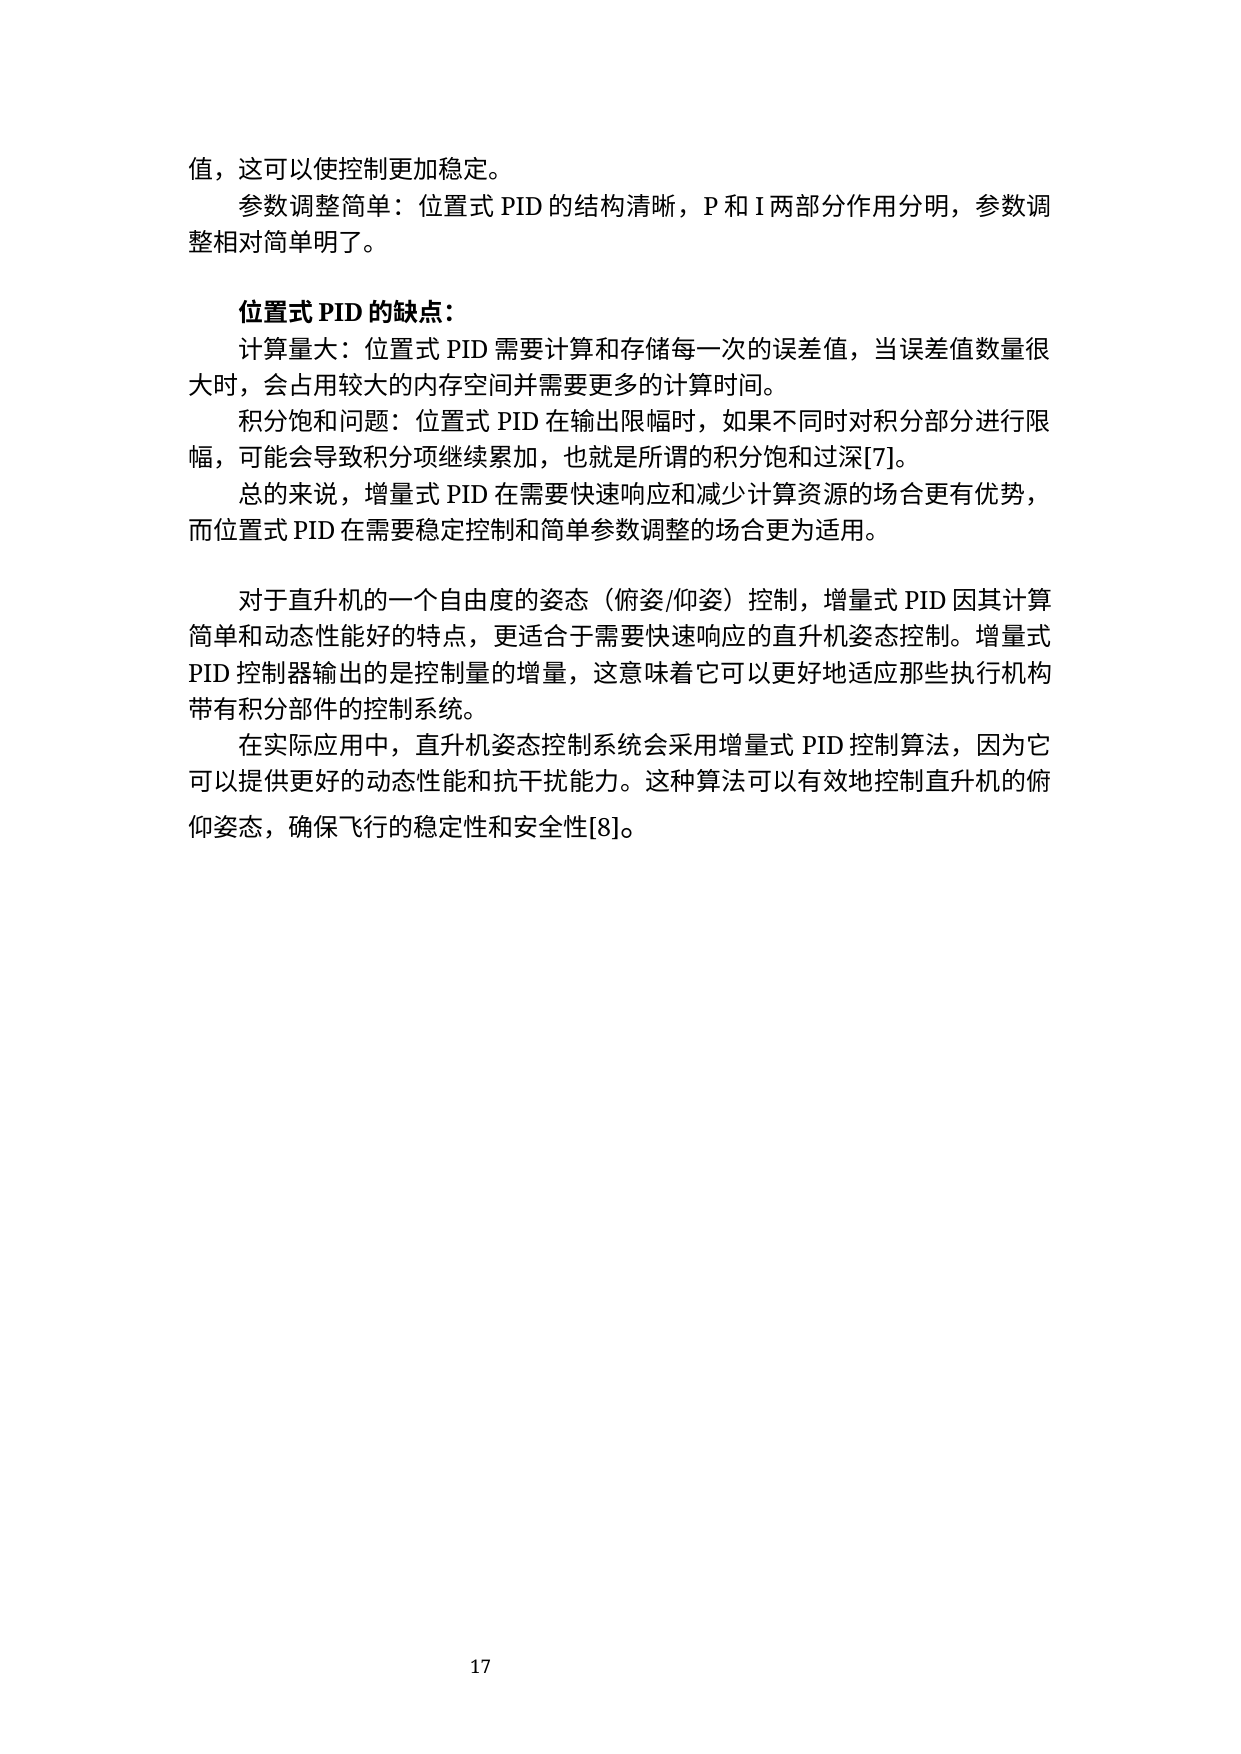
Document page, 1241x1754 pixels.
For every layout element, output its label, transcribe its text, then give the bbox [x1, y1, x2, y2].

text 位置式PID的缺点： [188, 293, 1052, 329]
text 积分饱和问题：位置式PID在输出限幅时，如果不同时对积分部分进行限幅，可能会导致积分项继续累加，也就是所谓的积分饱和过深[7]。 [188, 402, 1052, 474]
text 在实际应用中，直升机姿态控制系统会采用增量式PID控制算法，因为它可以提供更好的动态性能和抗干扰能力。这种算法可以有效地控制直升机的俯仰姿态，确保飞行的稳定性和安全性[8]。 [188, 726, 1052, 846]
text 总的来说，增量式PID在需要快速响应和减少计算资源的场合更有优势，而位置式PID在需要稳定控制和简单参数调整的场合更为适用。 [188, 474, 1052, 547]
text 对于直升机的一个自由度的姿态（俯姿/仰姿）控制，增量式PID因其计算简单和动态性能好的特点，更适合于需要快速响应的直升机姿态控制。增量式PID控制器输出的是控制量的增量，这意味着它可以更好地适应那些执行机构带有积分部件的控制系统。 [188, 581, 1052, 726]
text 计算量大：位置式PID需要计算和存储每一次的误差值，当误差值数量很大时，会占用较大的内存空间并需要更多的计算时间。 [188, 329, 1052, 402]
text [188, 150, 1052, 186]
text 参数调整简单：位置式PID的结构清晰，P和I两部分作用分明，参数调整相对简单明了。 [188, 186, 1052, 259]
